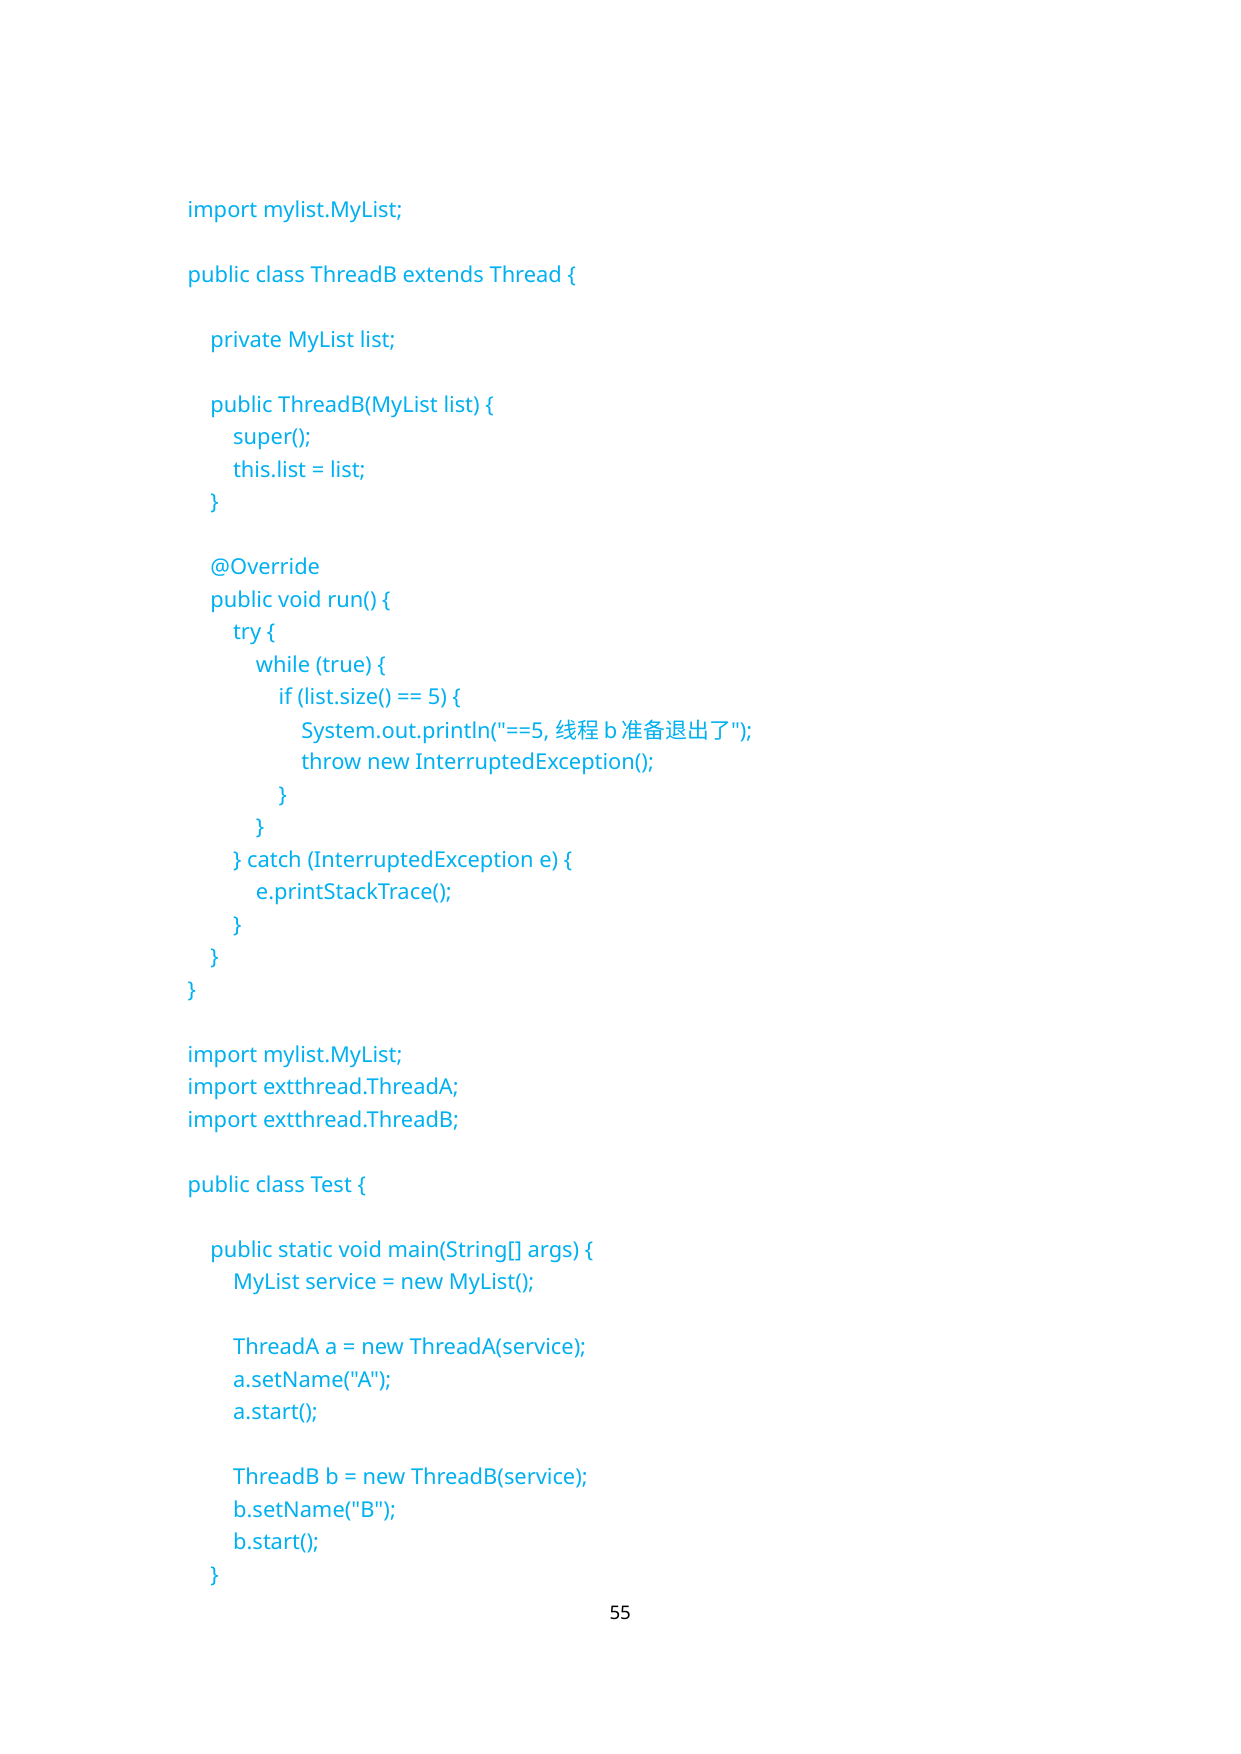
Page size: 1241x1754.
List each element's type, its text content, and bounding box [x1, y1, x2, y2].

text public class ThreadB extends Thread { [187, 257, 1053, 290]
text System.out.println("==5, 线程b准备退出了"); [187, 712, 1053, 745]
text } [187, 1557, 1053, 1590]
text import mylist.MyList; [187, 1037, 1053, 1070]
text } [187, 972, 1053, 1005]
text try { [187, 615, 1053, 647]
text public static void main(String[] args) { [187, 1232, 1053, 1265]
text public ThreadB(MyList list) { [187, 387, 1053, 420]
text } catch (InterruptedException e) { [187, 842, 1053, 875]
text while (true) { [187, 647, 1053, 680]
text public class Test { [187, 1167, 1053, 1200]
text ThreadA a = new ThreadA(service); [187, 1330, 1053, 1362]
text super(); [187, 420, 1053, 452]
text b.start(); [187, 1525, 1053, 1557]
text ThreadB b = new ThreadB(service); [187, 1460, 1053, 1492]
text private MyList list; [187, 322, 1053, 355]
text } [187, 777, 1053, 810]
text import mylist.MyList; [187, 192, 1053, 225]
text @Override [187, 550, 1053, 582]
text import extthread.ThreadB; [187, 1102, 1053, 1135]
text a.start(); [187, 1395, 1053, 1427]
text public void run() { [187, 582, 1053, 615]
text } [187, 810, 1053, 842]
text this.list = list; [187, 452, 1053, 485]
text MyList service = new MyList(); [187, 1265, 1053, 1297]
text } [187, 940, 1053, 972]
text throw new InterruptedException(); [187, 745, 1053, 777]
text } [187, 485, 1053, 517]
text a.setName("A"); [187, 1362, 1053, 1395]
text e.printStackTrace(); [187, 875, 1053, 907]
text import extthread.ThreadA; [187, 1070, 1053, 1102]
text b.setName("B"); [187, 1492, 1053, 1525]
text } [187, 907, 1053, 940]
text if (list.size() == 5) { [187, 680, 1053, 712]
